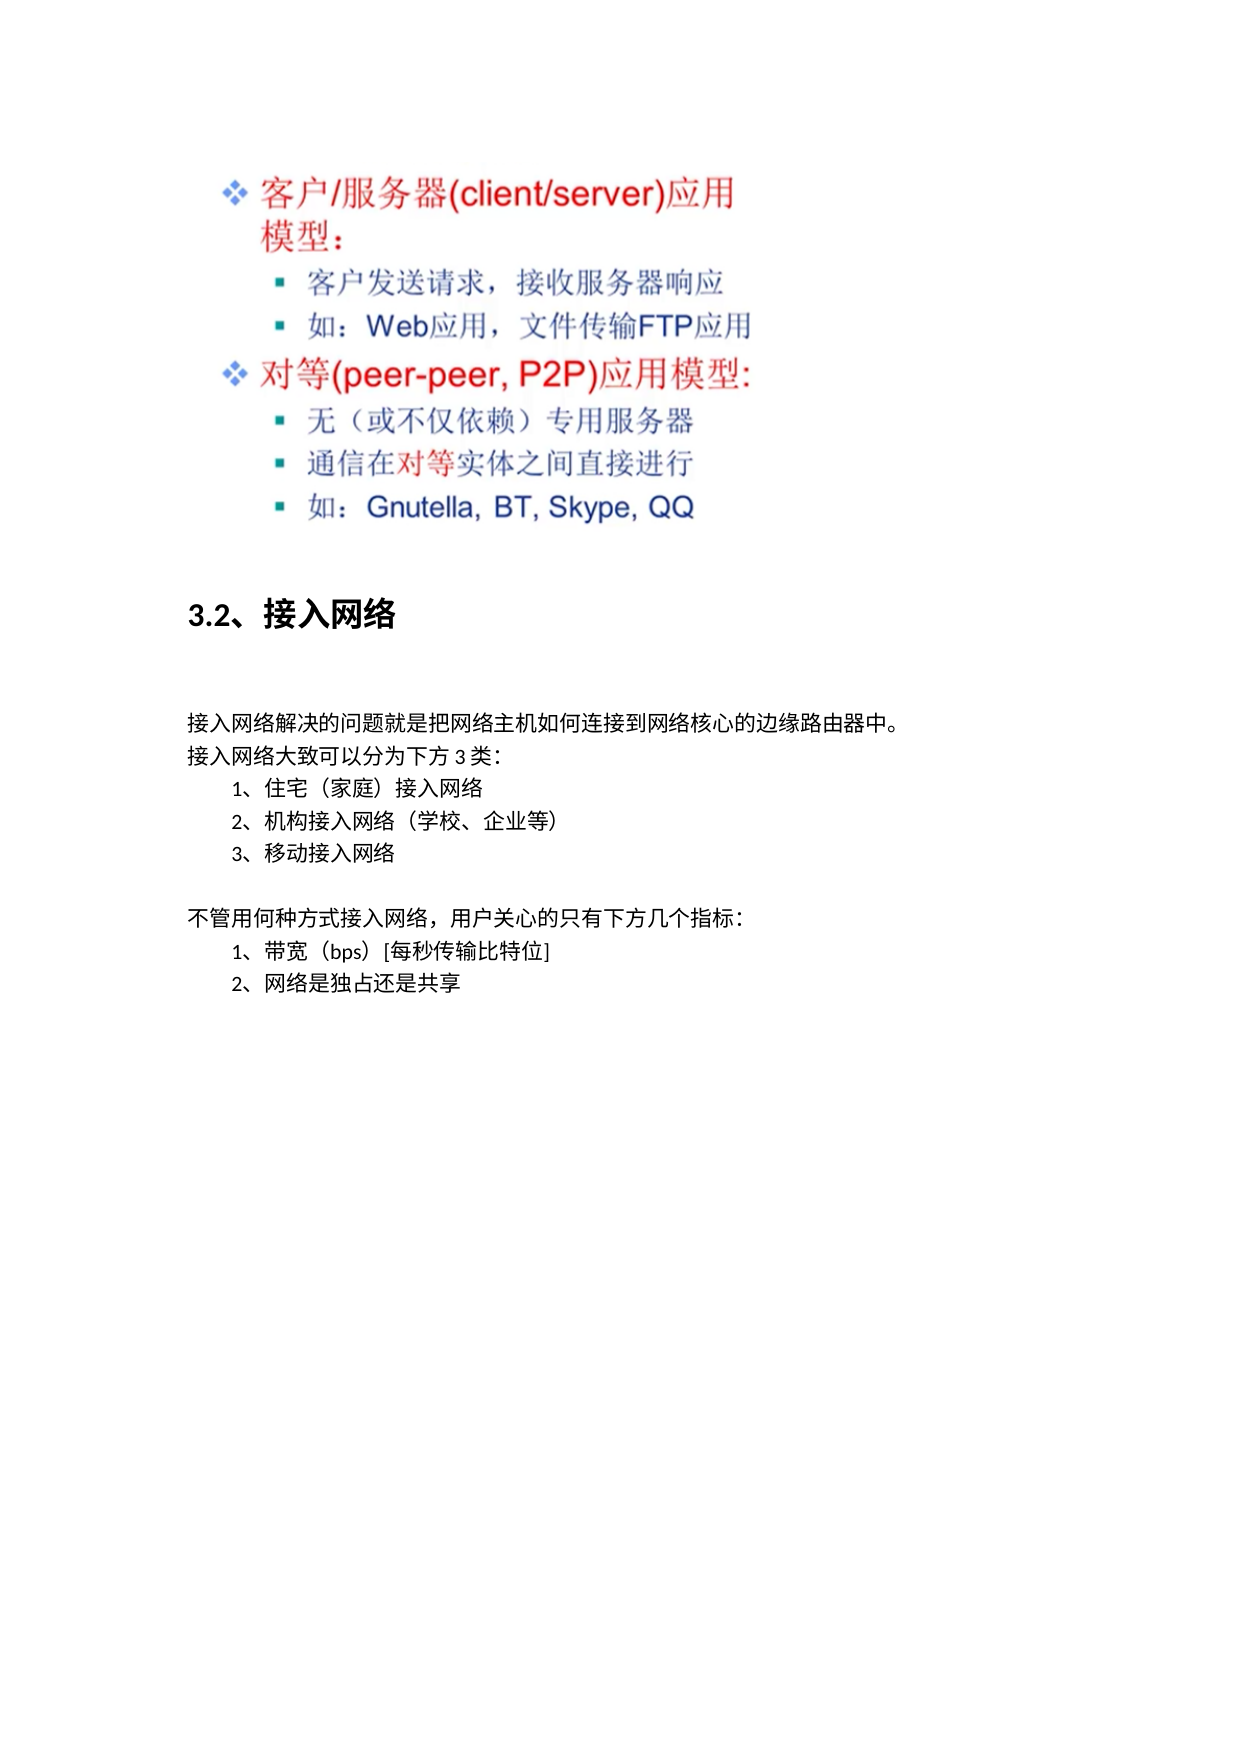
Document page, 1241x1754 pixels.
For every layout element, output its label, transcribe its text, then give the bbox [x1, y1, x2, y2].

list 网络是独占还是共享 [187, 966, 1053, 998]
text 不管用何种方式接入网络，用户关心的只有下方几个指标： [187, 901, 1053, 933]
text 3、移动接入网络 [187, 836, 1053, 868]
text 2、机构接入网络（学校、企业等） [187, 803, 1053, 836]
text 接入网络解决的问题就是把网络主机如何连接到网络核心的边缘路由器中。 [187, 706, 1053, 738]
picture [187, 162, 780, 543]
list 带宽（bps）[每秒传输比特位] [187, 933, 1053, 966]
text 1、住宅（家庭）接入网络 [187, 771, 1053, 803]
text 接入网络大致可以分为下方3类： [187, 738, 1053, 771]
subtitle 3.2、接入网络 [187, 579, 1053, 644]
